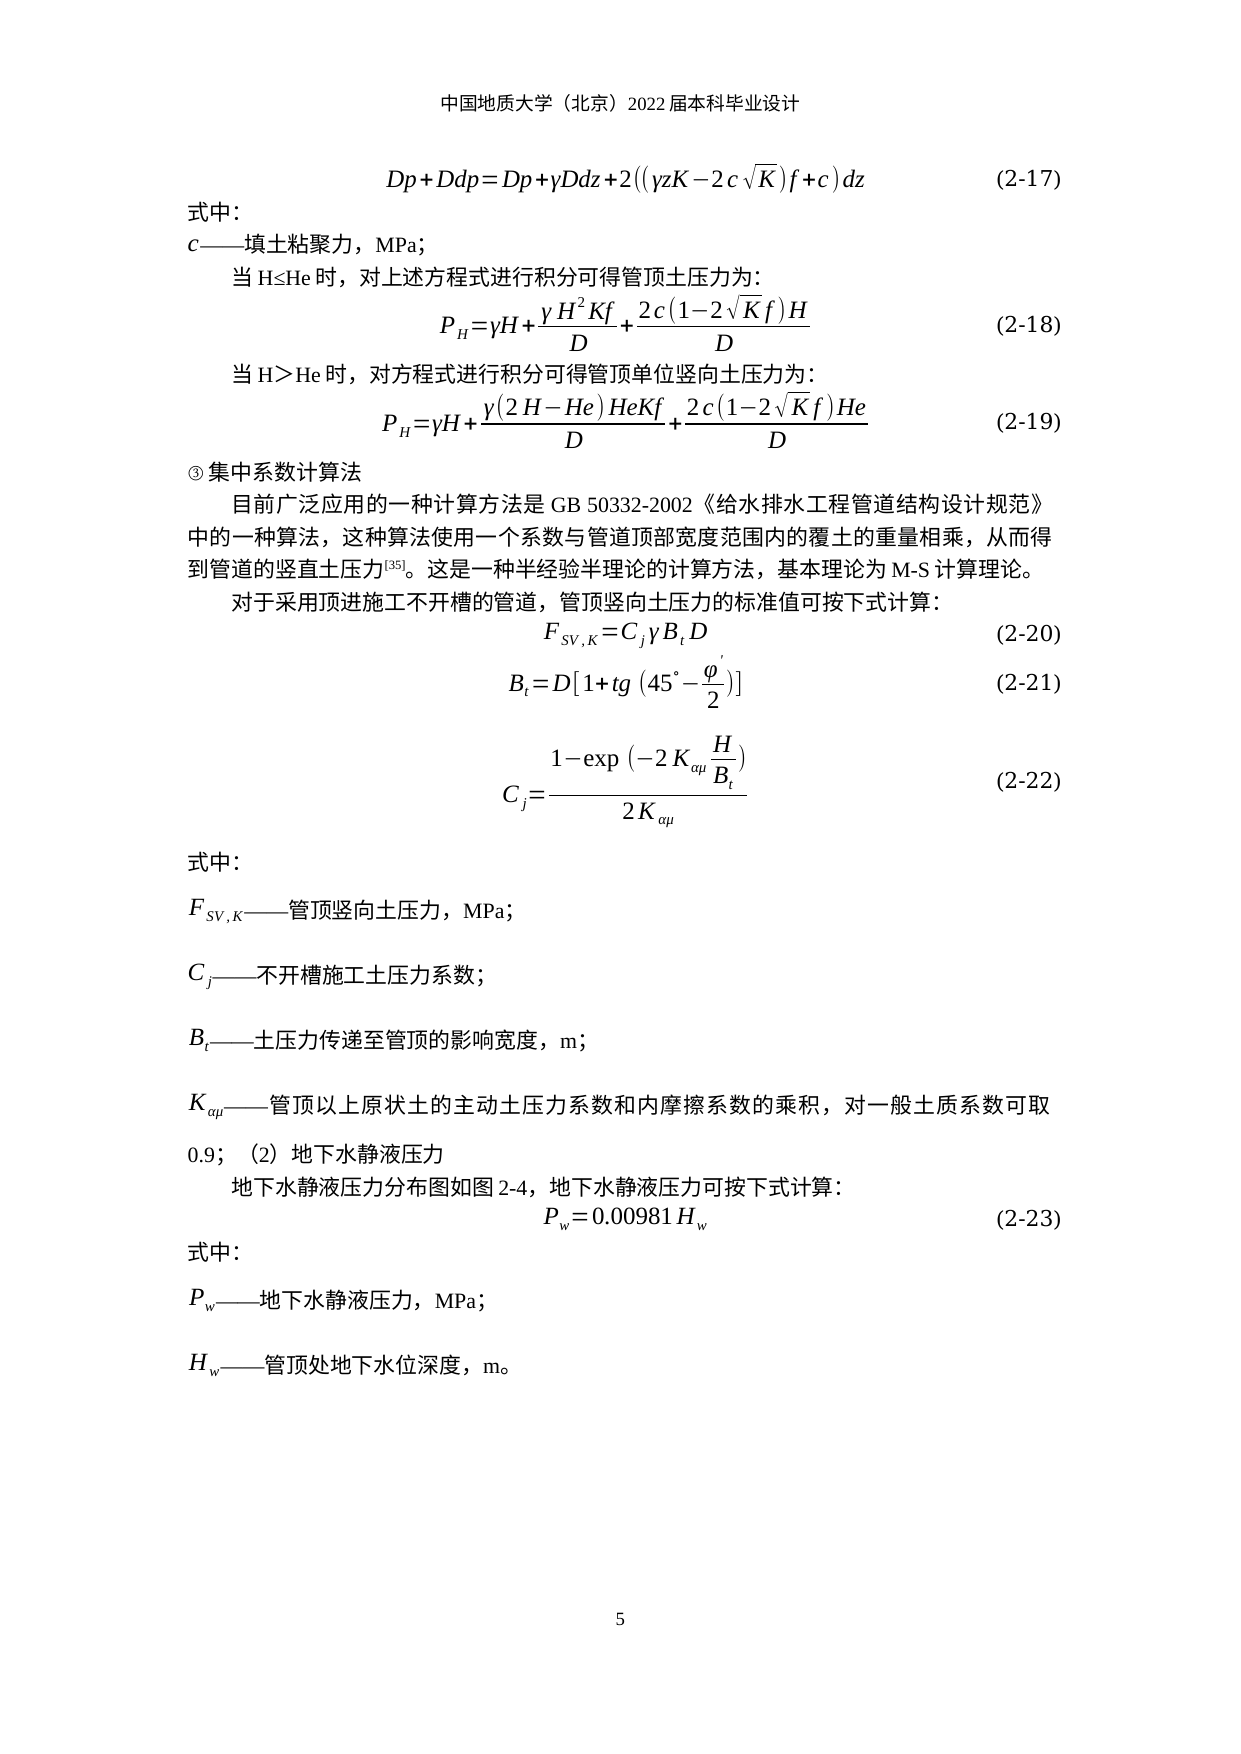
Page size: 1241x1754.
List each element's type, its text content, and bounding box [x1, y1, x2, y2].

text ③集中系数计算法 [187, 454, 1053, 487]
text 式中： [187, 1234, 1053, 1267]
text 对于采用顶进施工不开槽的管道，管顶竖向土压力的标准值可按下式计算： [187, 584, 1053, 617]
text 式中： [187, 844, 1053, 877]
text 当H≤He时，对上述方程式进行积分可得管顶土压力为： [187, 259, 1053, 292]
text (2-22) [187, 714, 1053, 844]
text (2-23) [187, 1202, 1053, 1234]
text ——管顶处地下水位深度，m。 [187, 1332, 1053, 1397]
text (2-17) [187, 162, 1053, 194]
text 式中： [187, 194, 1053, 227]
text 当H＞He时，对方程式进行积分可得管顶单位竖向土压力为： [187, 357, 1053, 389]
text ——管顶以上原状土的主动土压力系数和内摩擦系数的乘积，对一般土质系数可取0.9；（2）地下水静液压力 [187, 1072, 1053, 1169]
text (2-19) [187, 389, 1053, 454]
text 目前广泛应用的一种计算方法是GB 50332-2002《给水排水工程管道结构设计规范》中的一种算法，这种算法使用一个系数与管道顶部宽度范围内的覆土的重量相乘，从而得到管道的竖直土压力[35]。这是一种半经验半理论的计算方法，基本理论为M-S计算理论。 [187, 487, 1053, 584]
text (2-18) [187, 292, 1053, 357]
text ——管顶竖向土压力，MPa； [187, 877, 1053, 942]
text ——不开槽施工土压力系数； [187, 942, 1053, 1007]
text ——土压力传递至管顶的影响宽度，m； [187, 1007, 1053, 1072]
text ——填土粘聚力，MPa； [187, 227, 1053, 259]
text ——地下水静液压力，MPa； [187, 1267, 1053, 1332]
text (2-21) [187, 649, 1053, 714]
text (2-20) [187, 617, 1053, 649]
text 地下水静液压力分布图如图2-4，地下水静液压力可按下式计算： [187, 1169, 1053, 1202]
